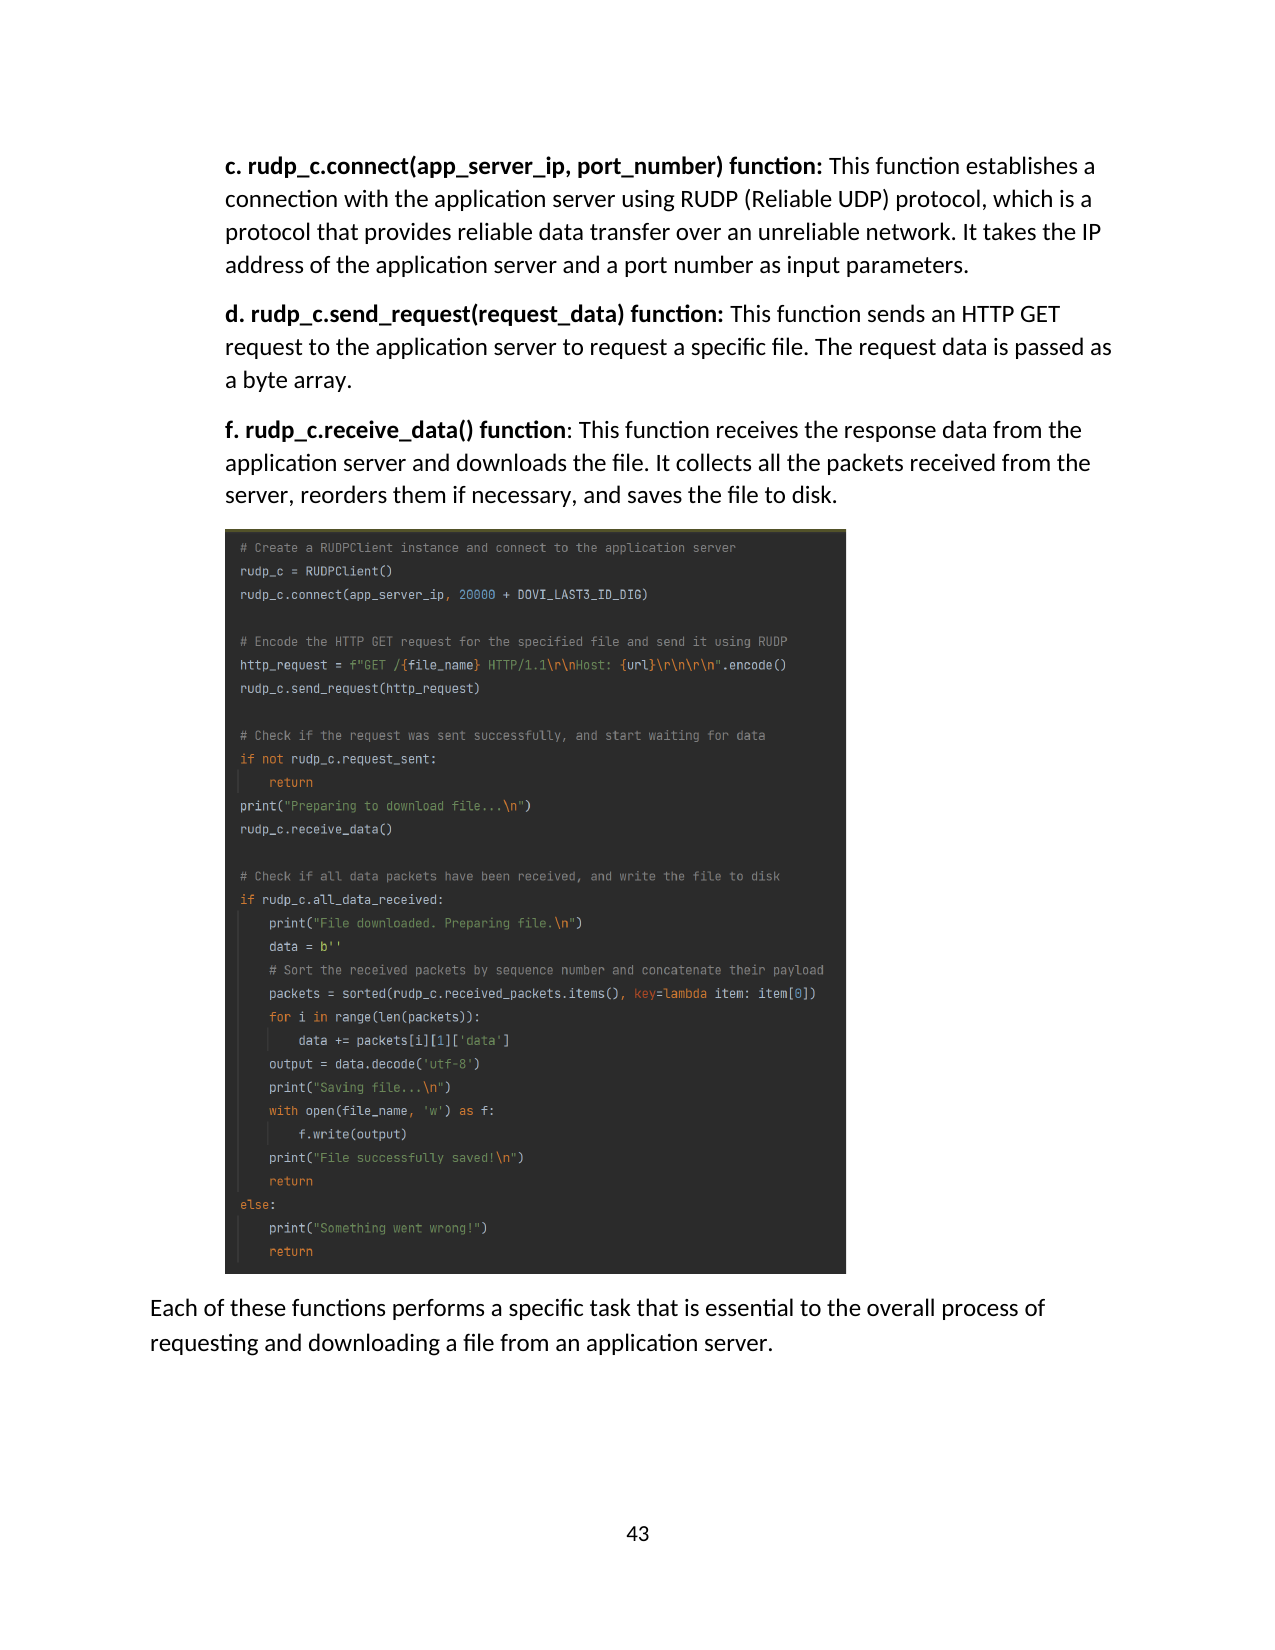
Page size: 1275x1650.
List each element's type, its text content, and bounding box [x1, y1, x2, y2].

text Each of these functions performs a specific task that is essential to the overall process of requesting and downloading a file from an application server. [150, 1292, 1125, 1358]
text c. rudp_c.connect(app_server_ip, port_number) function: This function establishes a connection with the application server using RUDP (Reliable UDP) protocol, which is a protocol that provides reliable data transfer over an unreliable network. It takes the IP address of the application server and a port number as input parameters. [225, 150, 1125, 279]
text d. rudp_c.send_request(request_data) function: This function sends an HTTP GET request to the application server to request a specific file. The request data is passed as a byte array. [225, 298, 1125, 395]
picture [225, 529, 847, 1274]
text f. rudp_c.receive_data() function: This function receives the response data from the application server and downloads the file. It collects all the packets received from the server, reorders them if necessary, and saves the file to disk. [225, 414, 1125, 510]
